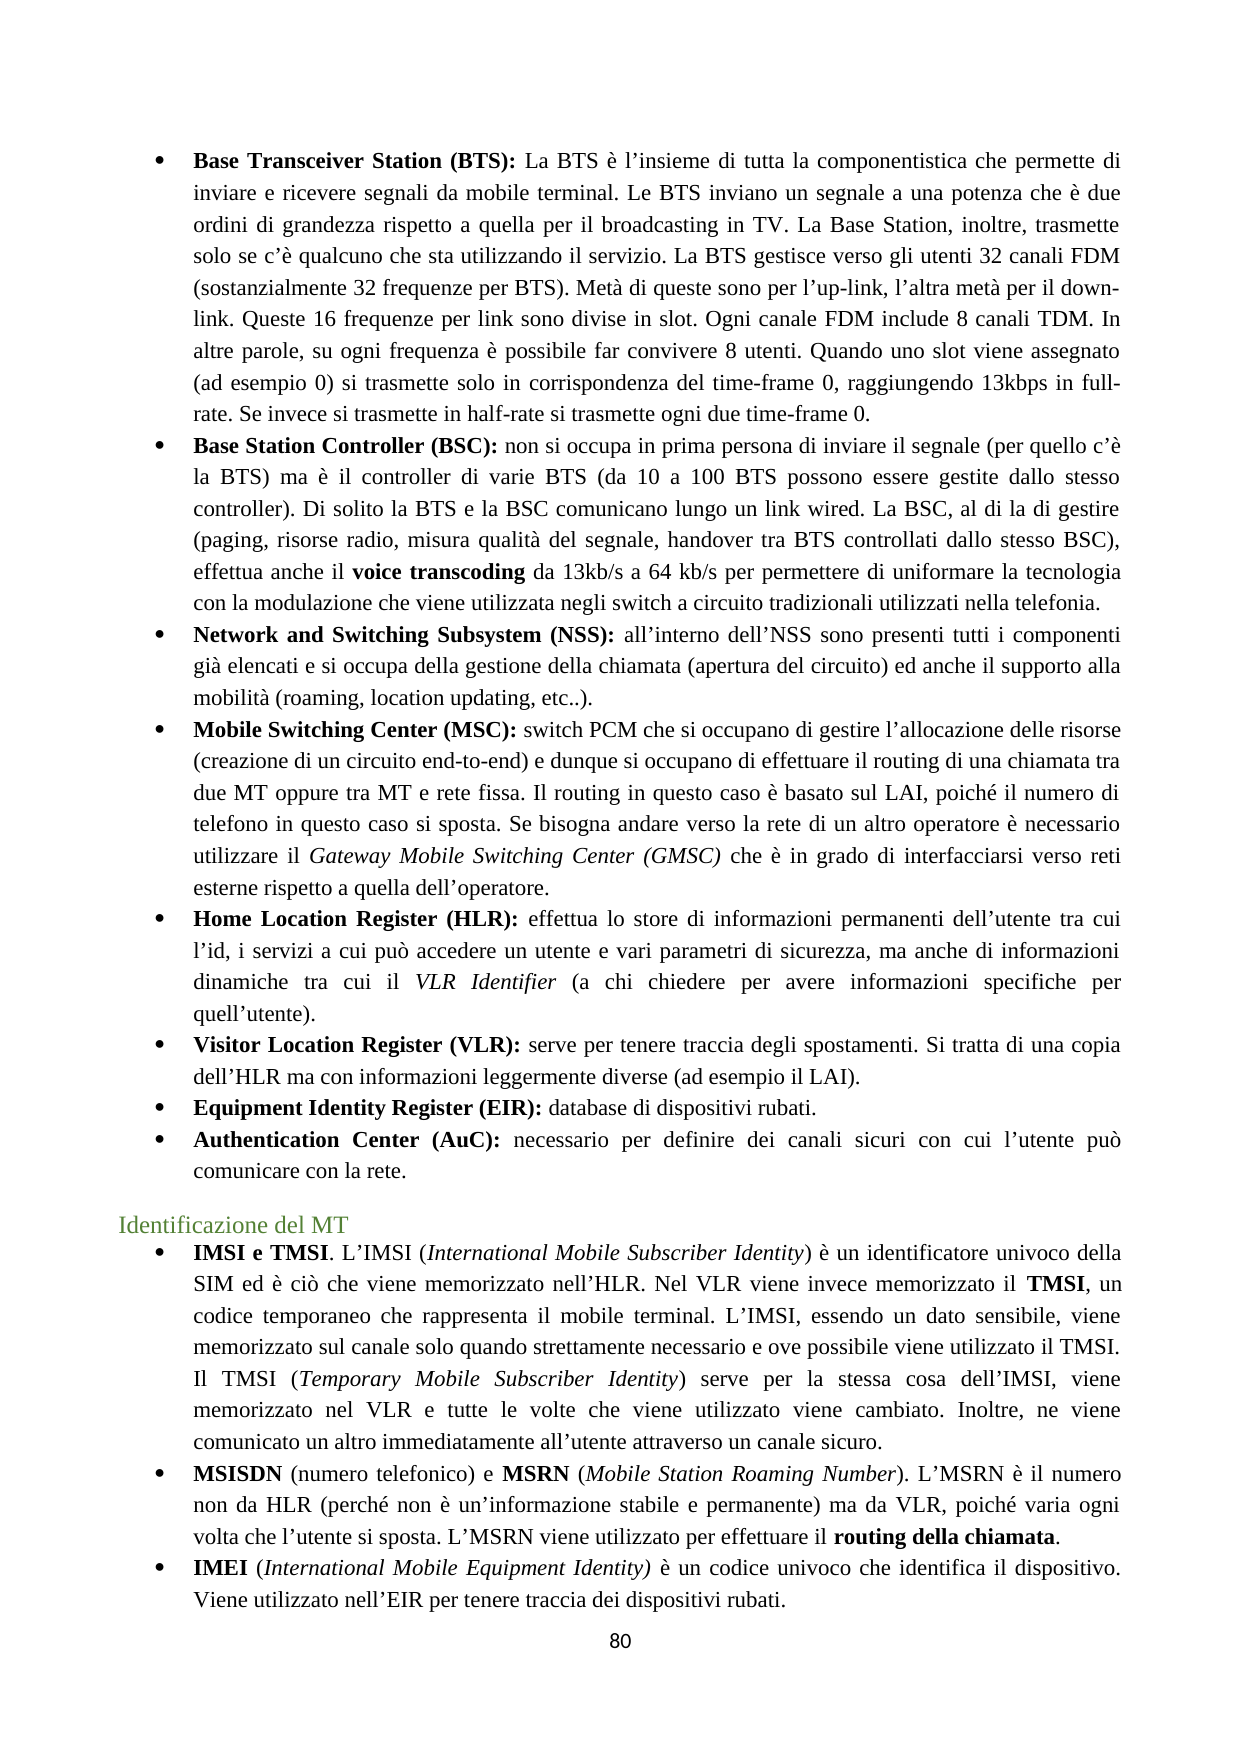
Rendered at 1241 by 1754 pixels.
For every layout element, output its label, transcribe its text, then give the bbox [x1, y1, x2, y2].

list MSISDN (numero telefonico) e MSRN (Mobile Station Roaming Number). L’MSRN è il numero non da HLR (perché non è un’informazione stabile e permanente) ma da VLR, poiché varia ogni volta che l’utente si sposta. L’MSRN viene utilizzato per effettuare il routing della chiamata. [156, 1460, 1122, 1549]
list Network and Switching Subsystem (NSS): all’interno dell’NSS sono presenti tutti i componenti già elencati e si occupa della gestione della chiamata (apertura del circuito) ed anche il supporto alla mobilità (roaming, location updating, etc..). [156, 621, 1122, 711]
list Visitor Location Register (VLR): serve per tenere traccia degli spostamenti. Si tratta di una copia dell’HLR ma con informazioni leggermente diverse (ad esempio il LAI). [156, 1031, 1122, 1089]
list Equipment Identity Register (EIR): database di dispositivi rubati. [156, 1094, 1122, 1121]
list IMEI (International Mobile Equipment Identity) è un codice univoco che identifica il dispositivo. Viene utilizzato nell’EIR per tenere traccia dei dispositivi rubati. [156, 1554, 1122, 1612]
list Authentication Center (AuC): necessario per definire dei canali sicuri con cui l’utente può comunicare con la rete. [156, 1126, 1122, 1184]
list Home Location Register (HLR): effettua lo store di informazioni permanenti dell’utente tra cui l’id, i servizi a cui può accedere un utente e vari parametri di sicurezza, ma anche di informazioni dinamiche tra cui il VLR Identifier (a chi chiedere per avere informazioni specifiche per quell’utente). [156, 905, 1122, 1026]
subtitle Identificazione del MT [118, 1210, 1122, 1239]
list Mobile Switching Center (MSC): switch PCM che si occupano di gestire l’allocazione delle risorse (creazione di un circuito end-to-end) e dunque si occupano di effettuare il routing di una chiamata tra due MT oppure tra MT e rete fissa. Il routing in questo caso è basato sul LAI, poiché il numero di telefono in questo caso si sposta. Se bisogna andare verso la rete di un altro operatore è necessario utilizzare il Gateway Mobile Switching Center (GMSC) che è in grado di interfacciarsi verso reti esterne rispetto a quella dell’operatore. [156, 716, 1122, 900]
list Base Transceiver Station (BTS): La BTS è l’insieme di tutta la componentistica che permette di inviare e ricevere segnali da mobile terminal. Le BTS inviano un segnale a una potenza che è due ordini di grandezza rispetto a quella per il broadcasting in TV. La Base Station, inoltre, trasmette solo se c’è qualcuno che sta utilizzando il servizio. La BTS gestisce verso gli utenti 32 canali FDM (sostanzialmente 32 frequenze per BTS). Metà di queste sono per l’up-link, l’altra metà per il down-link. Queste 16 frequenze per link sono divise in slot. Ogni canale FDM include 8 canali TDM. In altre parole, su ogni frequenza è possibile far convivere 8 utenti. Quando uno slot viene assegnato (ad esempio 0) si trasmette solo in corrispondenza del time-frame 0, raggiungendo 13kbps in full-rate. Se invece si trasmette in half-rate si trasmette ogni due time-frame 0. [156, 148, 1122, 426]
list Base Station Controller (BSC): non si occupa in prima persona di inviare il segnale (per quello c’è la BTS) ma è il controller di varie BTS (da 10 a 100 BTS possono essere gestite dallo stesso controller). Di solito la BTS e la BSC comunicano lungo un link wired. La BSC, al di la di gestire (paging, risorse radio, misura qualità del segnale, handover tra BTS controllati dallo stesso BSC), effettua anche il voice transcoding da 13kb/s a 64 kb/s per permettere di uniformare la tecnologia con la modulazione che viene utilizzata negli switch a circuito tradizionali utilizzati nella telefonia. [156, 432, 1122, 616]
list IMSI e TMSI. L’IMSI (International Mobile Subscriber Identity) è un identificatore univoco della SIM ed è ciò che viene memorizzato nell’HLR. Nel VLR viene invece memorizzato il TMSI, un codice temporaneo che rappresenta il mobile terminal. L’IMSI, essendo un dato sensibile, viene memorizzato sul canale solo quando strettamente necessario e ove possibile viene utilizzato il TMSI. Il TMSI (Temporary Mobile Subscriber Identity) serve per la stessa cosa dell’IMSI, viene memorizzato nel VLR e tutte le volte che viene utilizzato viene cambiato. Inoltre, ne viene comunicato un altro immediatamente all’utente attraverso un canale sicuro. [156, 1239, 1122, 1454]
